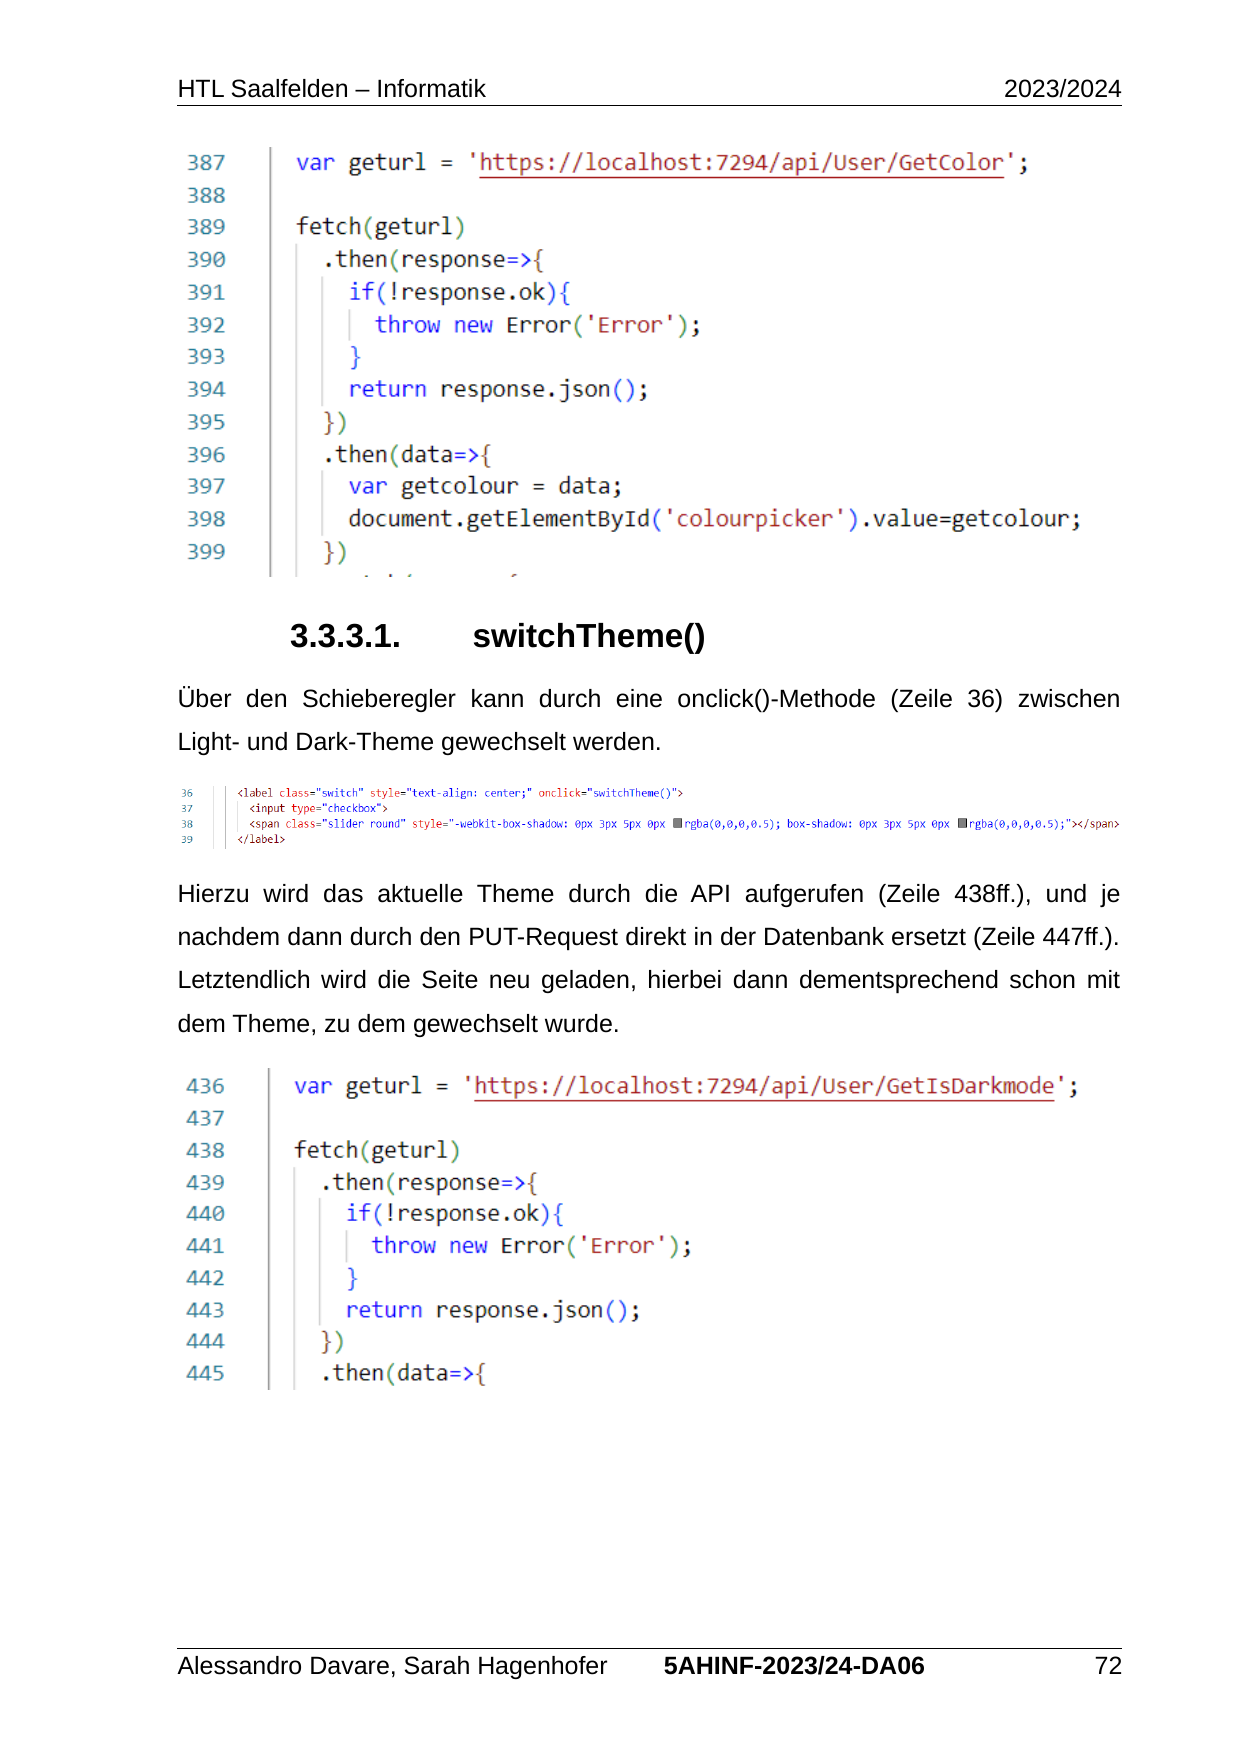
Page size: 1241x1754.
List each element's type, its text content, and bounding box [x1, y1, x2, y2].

picture [177, 1068, 1123, 1390]
picture [177, 147, 1123, 577]
picture [177, 786, 1123, 849]
subtitle switchTheme() [290, 616, 1122, 654]
text Hierzu wird das aktuelle Theme durch die API aufgerufen (Zeile 438ff.), und je nachdem dann durch den PUT-Request direkt in der Datenbank ersetzt (Zeile 447ff.). Letztendlich wird die Seite neu geladen, hierbei dann dementsprechend schon mit dem Theme, zu dem gewechselt wurde. [177, 879, 1122, 1037]
text Über den Schieberegler kann durch eine onclick()-Methode (Zeile 36) zwischen Light- und Dark-Theme gewechselt werden. [177, 684, 1122, 756]
